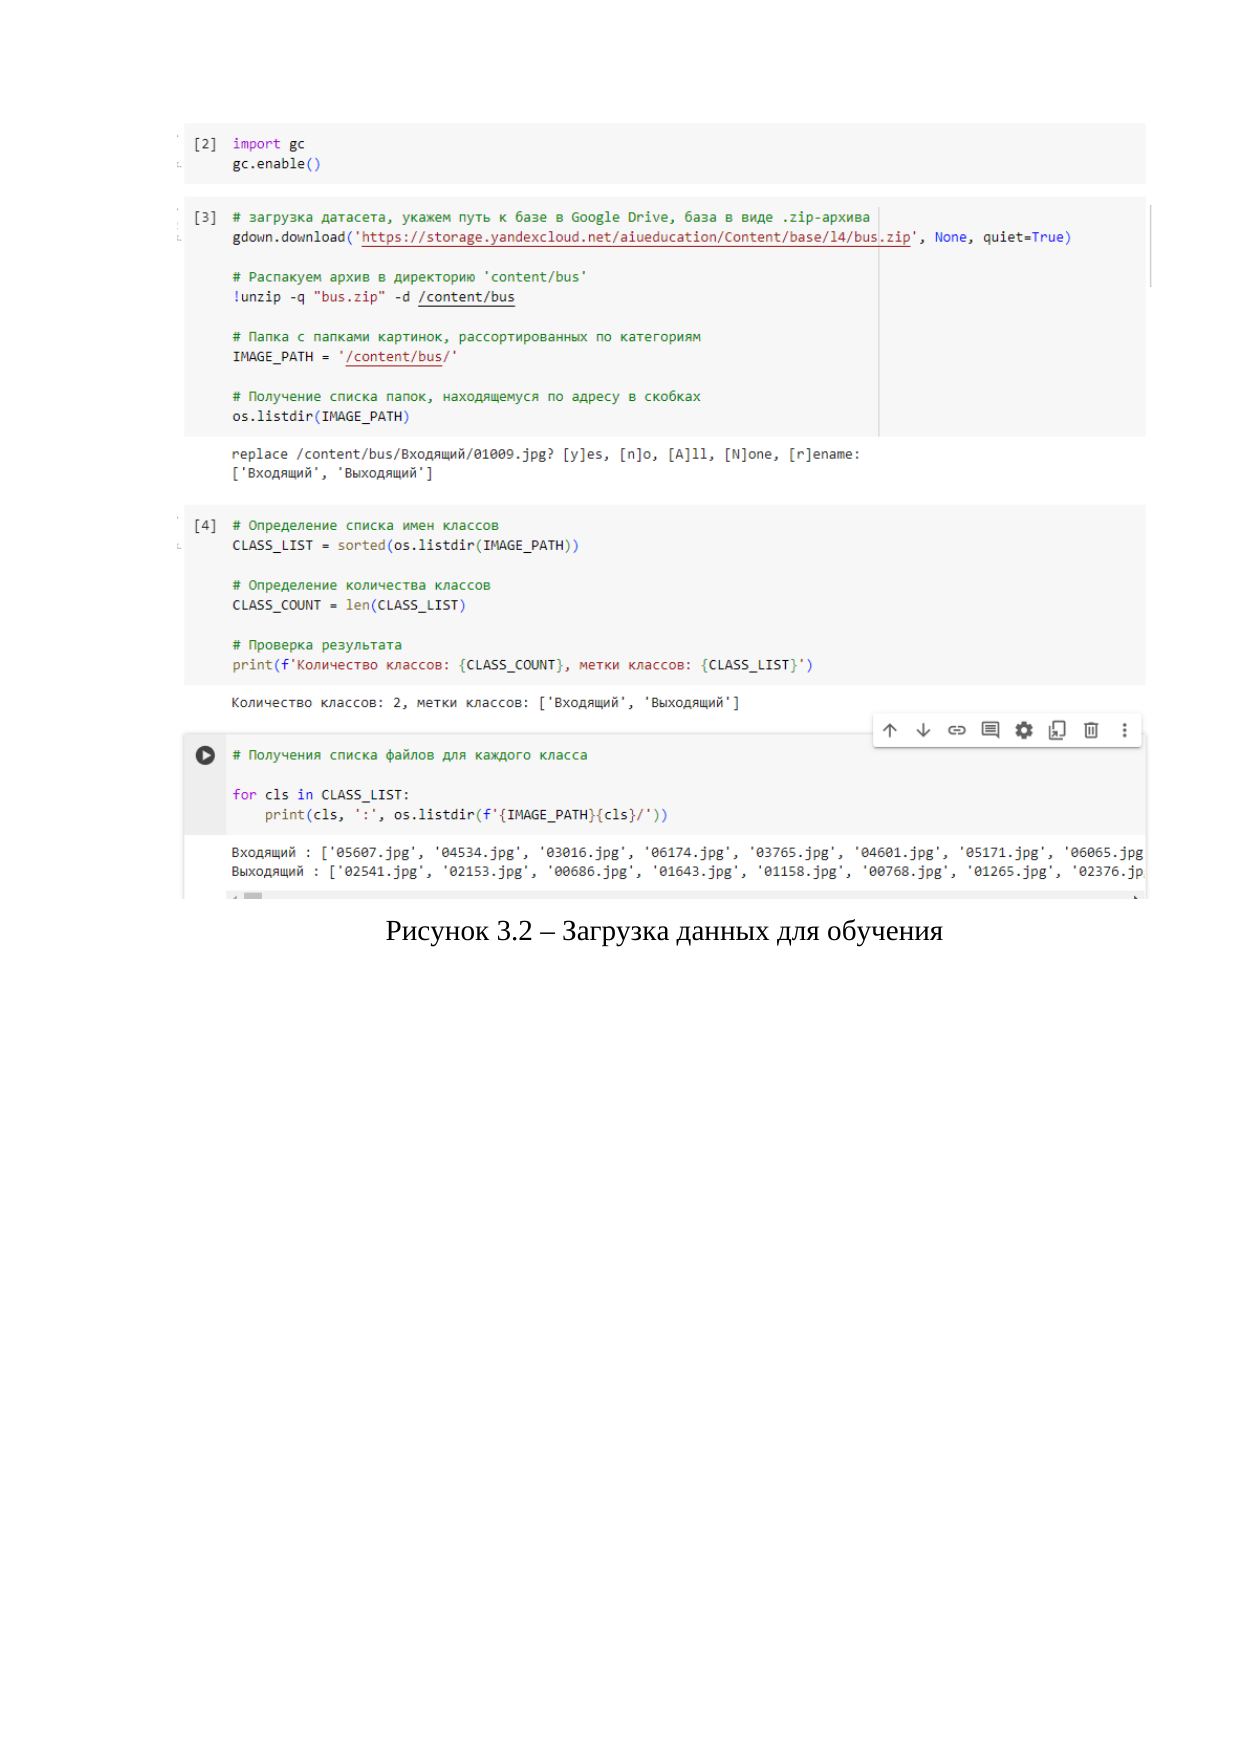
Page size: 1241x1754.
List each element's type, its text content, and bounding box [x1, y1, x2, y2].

text Рисунок 3.2 – Загрузка данных для обучения [177, 913, 1152, 946]
picture [177, 118, 1152, 899]
